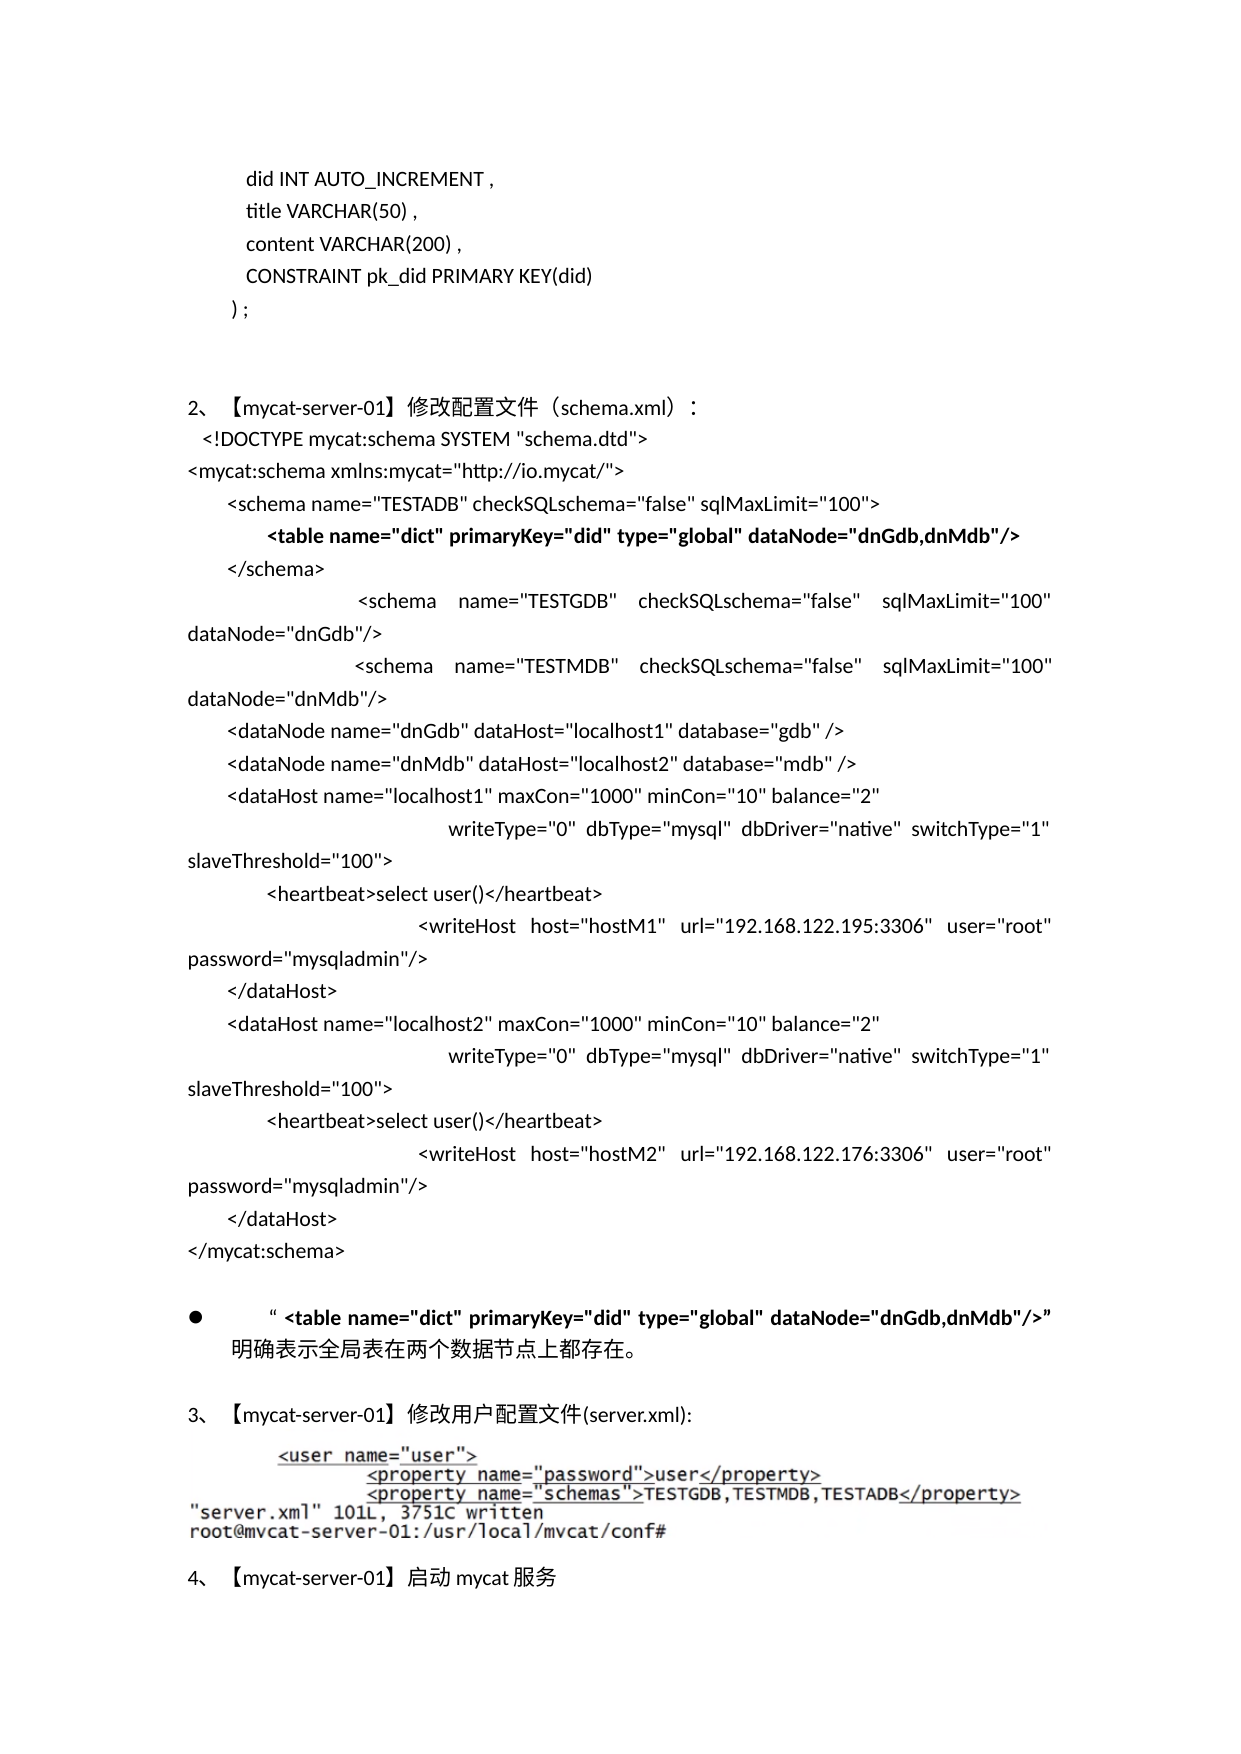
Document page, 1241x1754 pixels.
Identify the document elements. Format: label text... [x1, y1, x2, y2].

list content VARCHAR(200) , [187, 227, 1053, 259]
list <dataNode name="dnGdb" dataHost="localhost1" database="gdb" /> [187, 714, 1053, 747]
list 【mycat-server-01】修改配置文件（schema.xml）： [187, 389, 1053, 422]
list 【mycat-server-01】修改用户配置文件(server.xml): [187, 1397, 1053, 1429]
list </dataHost> [187, 1202, 1053, 1234]
list “ <table name="dict" primaryKey="did" type="global" dataNode="dnGdb,dnMdb"/>”明确表示全局表在两个数据节点上都存在。 [187, 1299, 1053, 1364]
list <!DOCTYPE mycat:schema SYSTEM "schema.dtd"> [187, 422, 1053, 454]
list <dataHost name="localhost2" maxCon="1000" minCon="10" balance="2" [187, 1007, 1053, 1039]
list <table name="dict" primaryKey="did" type="global" dataNode="dnGdb,dnMdb"/> [187, 519, 1053, 552]
list </dataHost> [187, 974, 1053, 1007]
list </schema> [187, 552, 1053, 584]
list <mycat:schema xmlns:mycat="http://io.mycat/"> [187, 454, 1053, 487]
list writeType="0" dbType="mysql" dbDriver="native" switchType="1" slaveThreshold="100"> [187, 1039, 1053, 1104]
list <writeHost host="hostM2" url="192.168.122.176:3306" user="root" password="mysqladmin"/> [187, 1137, 1053, 1202]
list <schema name="TESTMDB" checkSQLschema="false" sqlMaxLimit="100" dataNode="dnMdb"/> [187, 649, 1053, 714]
list title VARCHAR(50) , [187, 194, 1053, 227]
list writeType="0" dbType="mysql" dbDriver="native" switchType="1" slaveThreshold="100"> [187, 812, 1053, 877]
list did INT AUTO_INCREMENT , [187, 162, 1053, 194]
list 【mycat-server-01】启动mycat服务 [187, 1559, 1053, 1592]
list <schema name="TESTADB" checkSQLschema="false" sqlMaxLimit="100"> [187, 487, 1053, 519]
list <heartbeat>select user()</heartbeat> [187, 877, 1053, 909]
list </mycat:schema> [187, 1234, 1053, 1267]
list <schema name="TESTGDB" checkSQLschema="false" sqlMaxLimit="100" dataNode="dnGdb"/> [187, 584, 1053, 649]
picture [187, 1429, 1052, 1538]
list <dataHost name="localhost1" maxCon="1000" minCon="10" balance="2" [187, 779, 1053, 812]
list CONSTRAINT pk_did PRIMARY KEY(did) [187, 259, 1053, 292]
list <dataNode name="dnMdb" dataHost="localhost2" database="mdb" /> [187, 747, 1053, 779]
list <writeHost host="hostM1" url="192.168.122.195:3306" user="root" password="mysqladmin"/> [187, 909, 1053, 974]
list ) ; [187, 292, 1053, 324]
list <heartbeat>select user()</heartbeat> [187, 1104, 1053, 1137]
